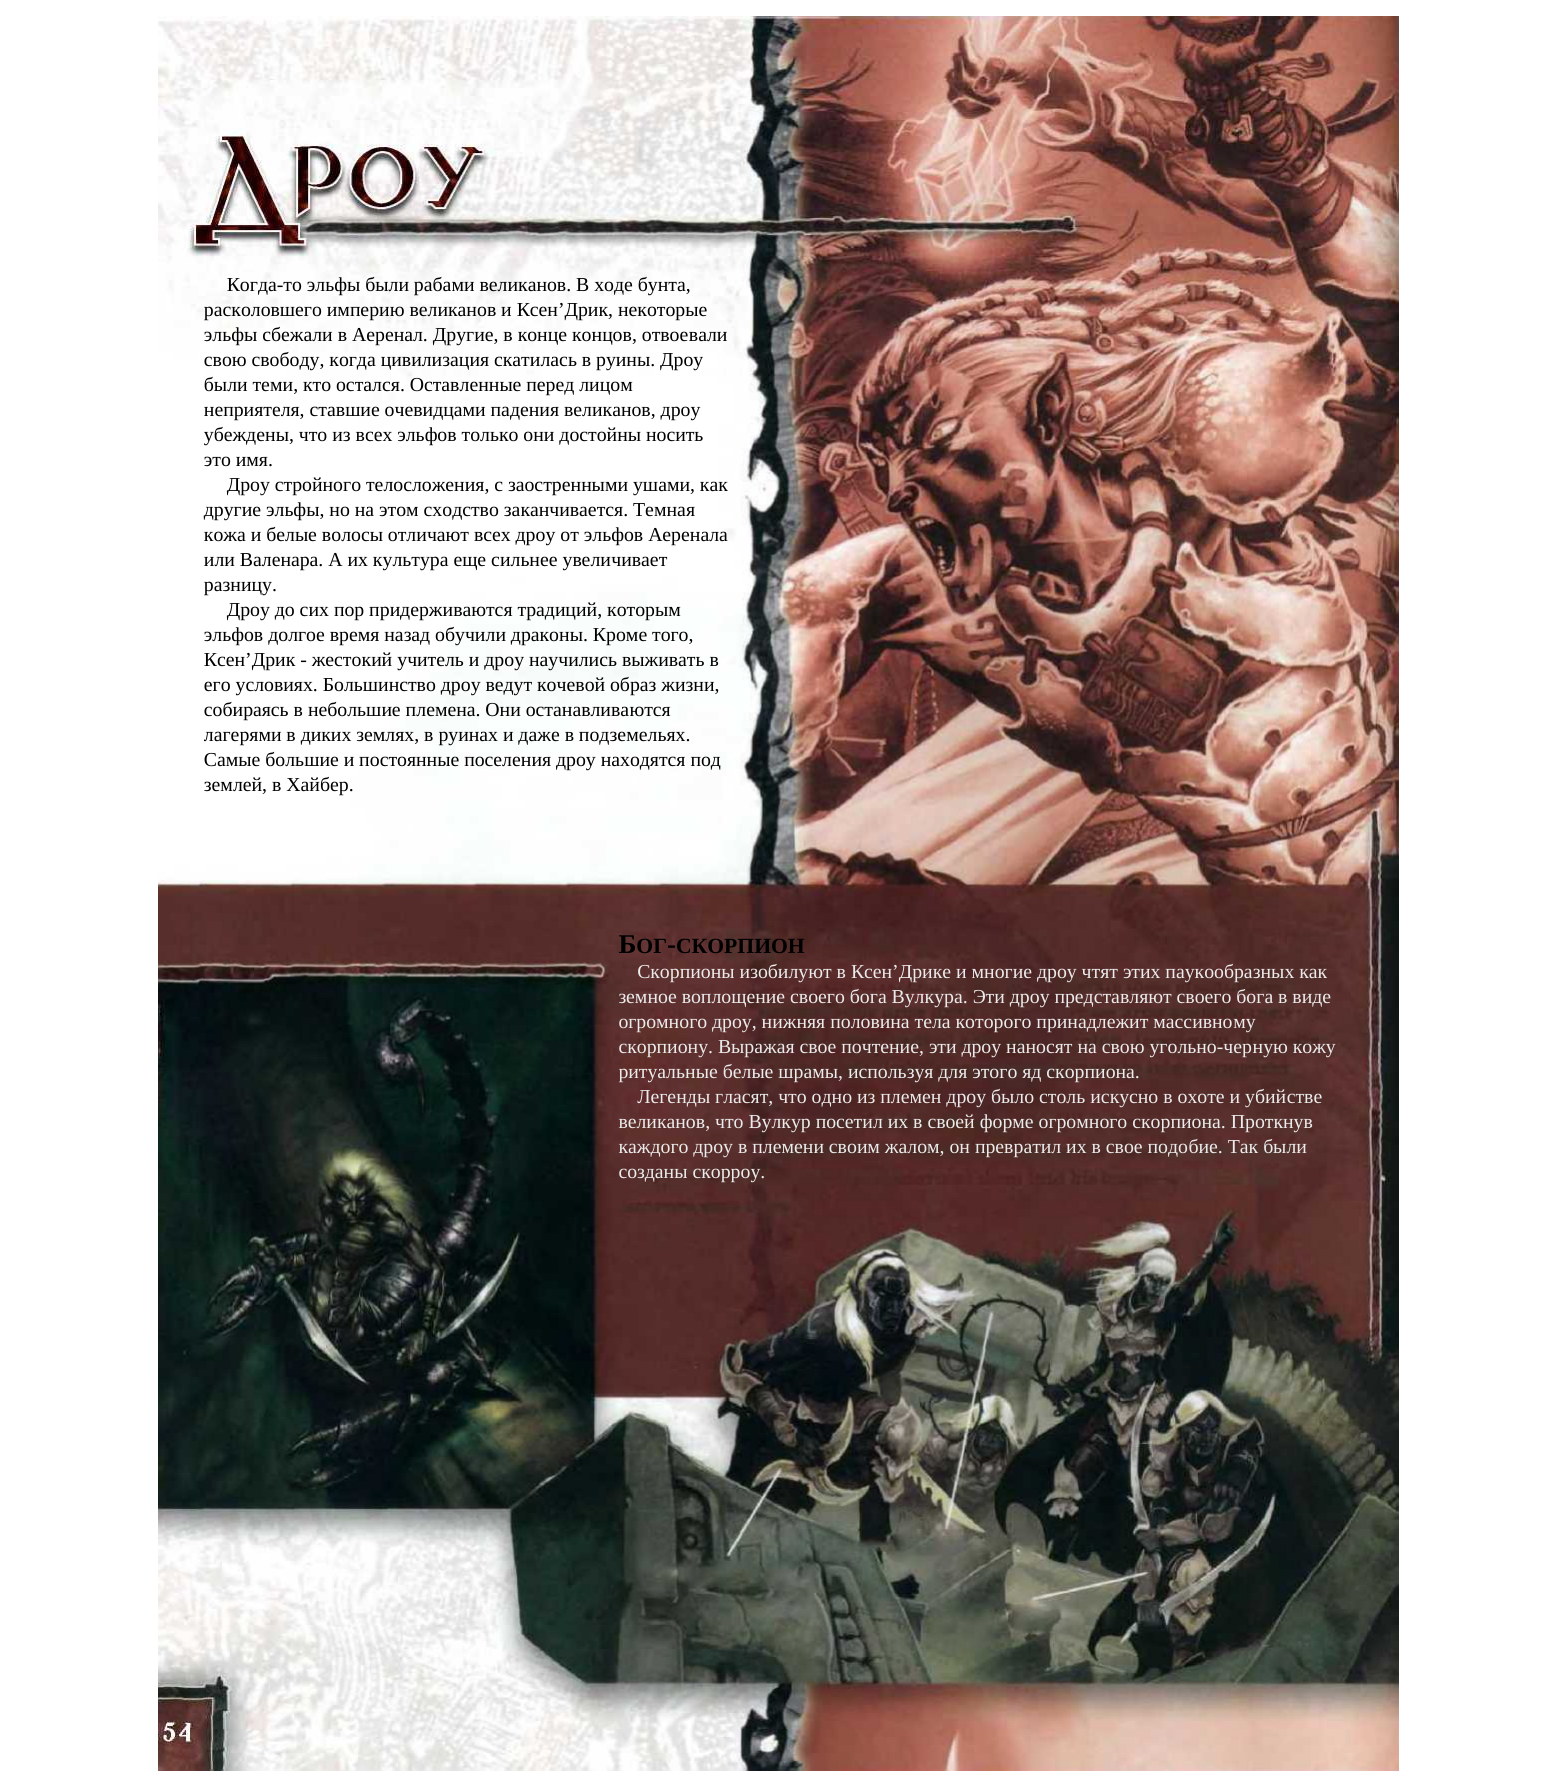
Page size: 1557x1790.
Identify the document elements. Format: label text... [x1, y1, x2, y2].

text Бог-скорпион [618, 934, 1343, 959]
text Когда-то эльфы были рабами великанов. В ходе бунта, расколовшего империю великанов и Ксен’Дрик, некоторые эльфы сбежали в Аеренал. Другие, в конце концов, отвоевали свою свободу, когда цивилизация скатилась в руины. Дроу были теми, кто остался. Оставленные перед лицом неприятеля, ставшие очевидцами падения великанов, дроу убеждены, что из всех эльфов только они достойны носить это имя. [204, 271, 732, 471]
picture [158, 16, 1399, 1771]
text Дроу стройного телосложения, с заостренными ушами, как другие эльфы, но на этом сходство заканчивается. Темная кожа и белые волосы отличают всех дроу от эльфов Аеренала или Валенара. А их культура еще сильнее увеличивает разницу. [204, 471, 732, 596]
text Дроу до сих пор придерживаются традиций, которым эльфов долгое время назад обучили драконы. Кроме того, Ксен’Дрик - жестокий учитель и дроу научились выживать в его условиях. Большинство дроу ведут кочевой образ жизни, собираясь в небольшие племена. Они останавливаются лагерями в диких землях, в руинах и даже в подземельях. Самые большие и постоянные поселения дроу находятся под землей, в Хайбер. [204, 596, 732, 796]
text Легенды гласят, что одно из племен дроу было столь искусно в охоте и убийстве великанов, что Вулкур посетил их в своей форме огромного скорпиона. Проткнув каждого дроу в племени своим жалом, он превратил их в свое подобие. Так были созданы скорроу. [618, 1084, 1343, 1184]
text Скорпионы изобилуют в Ксен’Дрике и многие дроу чтят этих паукообразных как земное воплощение своего бога Вулкура. Эти дроу представляют своего бога в виде огромного дроу, нижняя половина тела которого принадлежит массивному скорпиону. Выражая свое почтение, эти дроу наносят на свою угольно-черную кожу ритуальные белые шрамы, используя для этого яд скорпиона. [618, 959, 1343, 1084]
